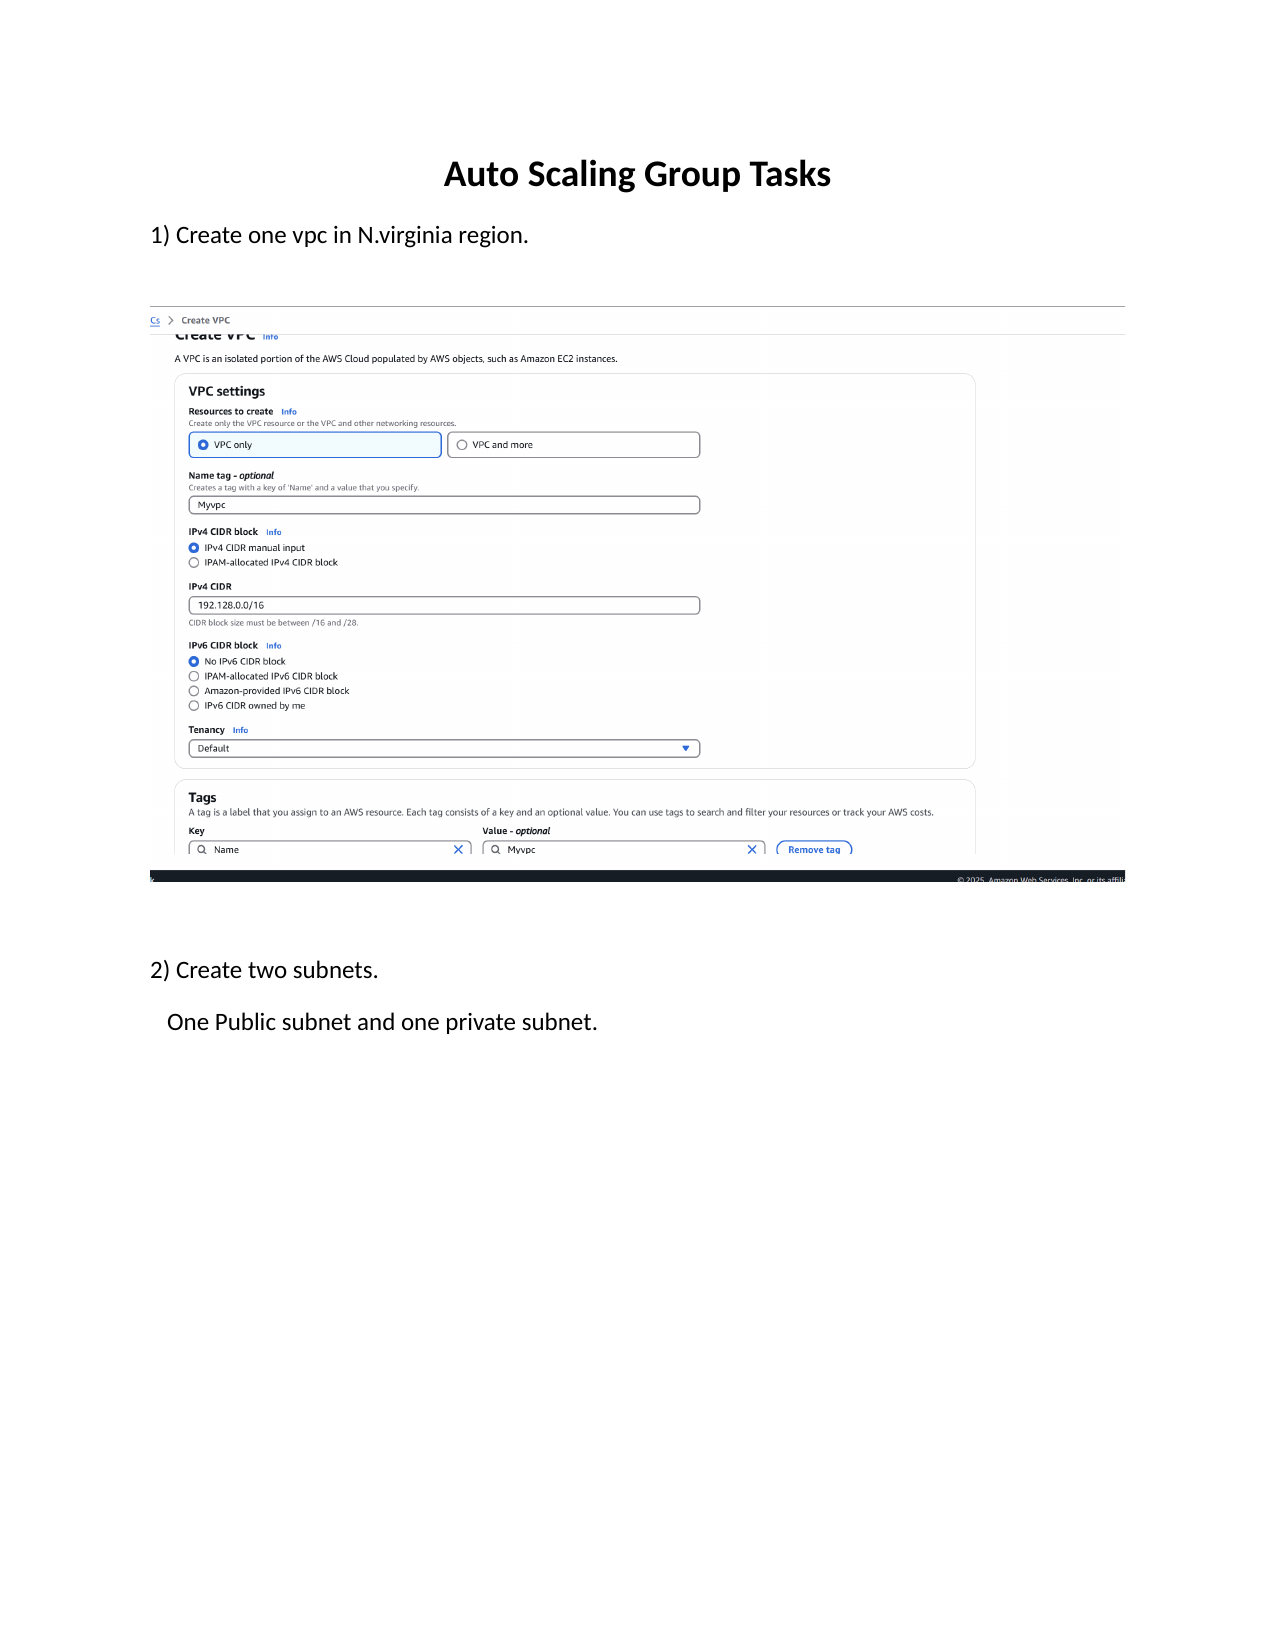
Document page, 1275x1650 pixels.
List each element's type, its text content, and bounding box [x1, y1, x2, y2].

text One Public subnet and one private subnet. [150, 1006, 1125, 1037]
text Auto Scaling Group Tasks [150, 150, 1125, 196]
text 2) Create two subnets. [150, 954, 1125, 985]
text 1) Create one vpc in N.virginia region. [150, 219, 1125, 250]
picture [150, 306, 1125, 882]
